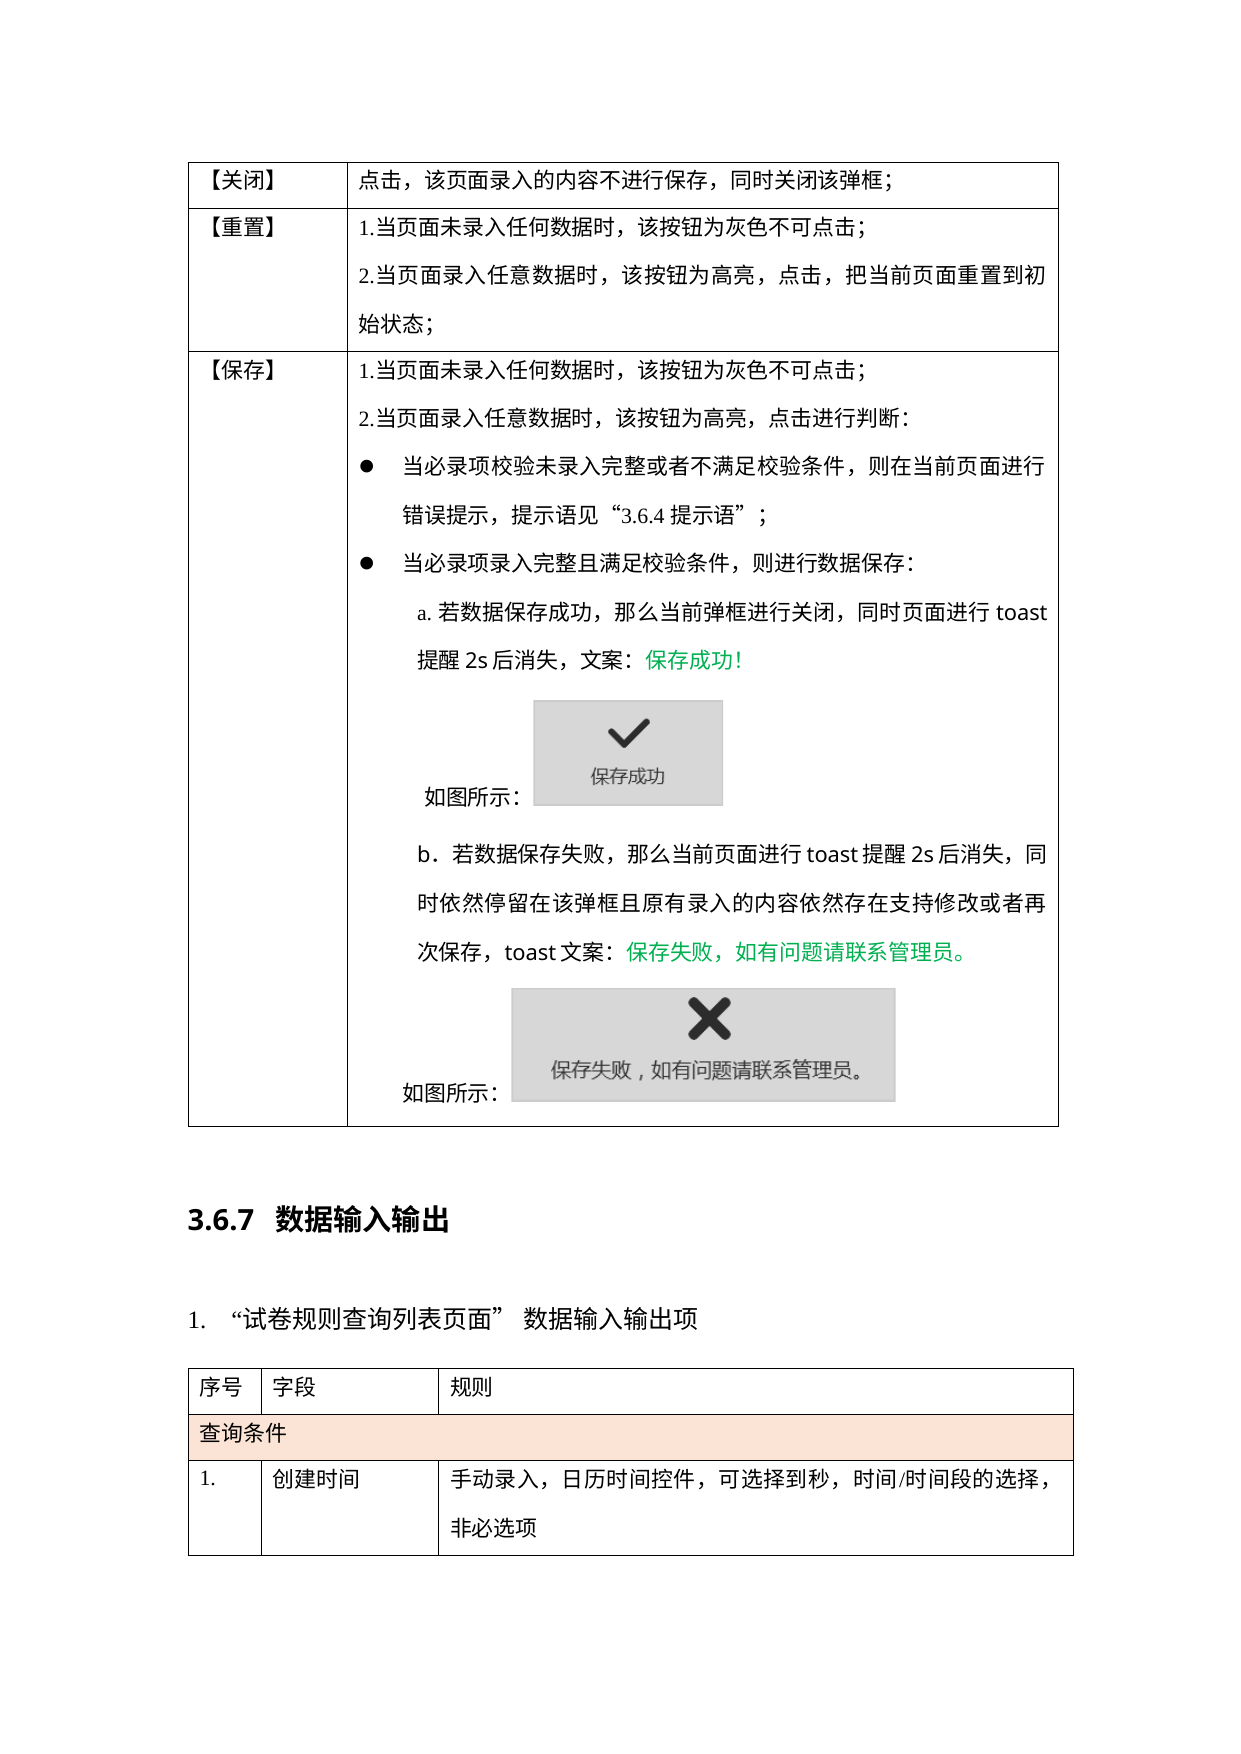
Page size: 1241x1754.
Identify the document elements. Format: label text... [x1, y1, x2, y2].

table_cell 1.当页面未录入任何数据时，该按钮为灰色不可点击； 2.当页面录入任意数据时，该按钮为高亮，点击，把当前页面重置到初始状态； [348, 209, 1058, 351]
picture [511, 988, 896, 1102]
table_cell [439, 1461, 1073, 1555]
table_cell 查询条件 [189, 1415, 1073, 1460]
table_cell 【关闭】 [189, 163, 347, 208]
table_header 规则 [439, 1369, 1073, 1414]
table_cell 【重置】 [189, 209, 347, 351]
subtitle 数据输入输出 [187, 1197, 1053, 1239]
table_header 序号 [189, 1369, 261, 1414]
table_cell 点击，该页面录入的内容不进行保存，同时关闭该弹框； [348, 163, 1058, 208]
table_cell 1.当页面未录入任何数据时，该按钮为灰色不可点击； 2.当页面录入任意数据时，该按钮为高亮，点击进行判断： 当必录项校验未录入完整或者不满足校验条件，则在当前页面进行错误提示，提示语见“3.6.4 提示语”； 当必录项录入完整且满足校验条件，则进行数据保存： a. 若数据保存成功，那么当前弹框进行关闭，同时页面进行toast提醒2s后消失，文案：保存成功！ 如图所示： b．若数据保存失败，那么当前页面进行toast提醒2s后消失，同时依然停留在该弹框且原有录入的内容依然存在支持修改或者再次保存，toast文案：保存失败，如有问题请联系管理员。 如图所示： [348, 352, 1058, 1126]
table_cell 【保存】 [189, 352, 347, 1126]
picture [533, 700, 724, 806]
table_header 字段 [262, 1369, 438, 1414]
list “试卷规则查询列表页面” 数据输入输出项 [187, 1285, 1053, 1350]
table_cell [189, 1461, 261, 1555]
table_cell 创建时间 [262, 1461, 438, 1555]
